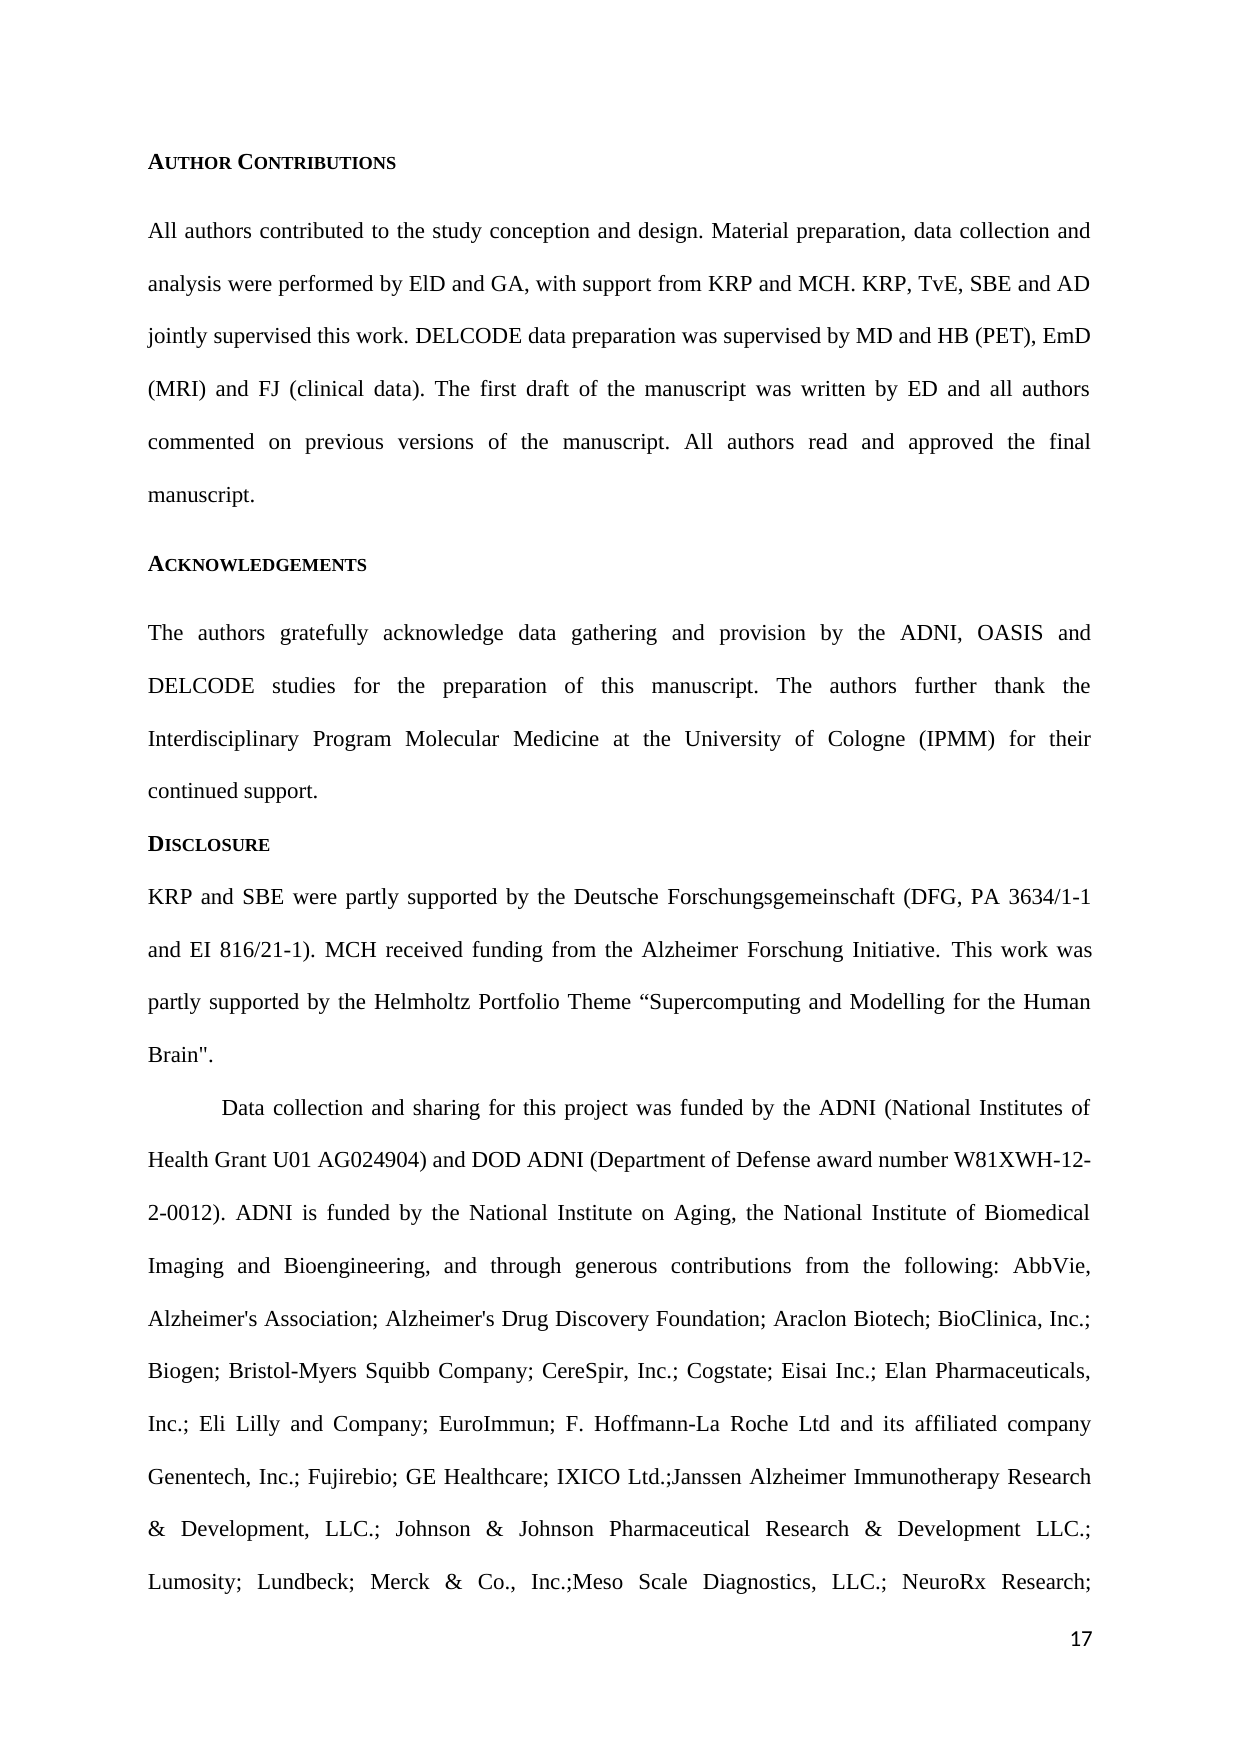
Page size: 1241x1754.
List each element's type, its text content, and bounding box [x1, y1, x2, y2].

text Disclosure [148, 830, 1092, 857]
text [148, 1094, 1092, 1594]
text All authors contributed to the study conception and design. Material preparation, data collection and analysis were performed by ElD and GA, with support from KRP and MCH. KRP, TvE, SBE and AD jointly supervised this work. DELCODE data preparation was supervised by MD and HB (PET), EmD (MRI) and FJ (clinical data). The first draft of the manuscript was written by ED and all authors commented on previous versions of the manuscript. All authors read and approved the final manuscript. [148, 217, 1092, 507]
text Acknowledgements [148, 550, 1092, 576]
text KRP and SBE were partly supported by the Deutsche Forschungsgemeinschaft (DFG, PA 3634/1-1 and EI 816/21-1). MCH received funding from the Alzheimer Forschung Initiative. This work was partly supported by the Helmholtz Portfolio Theme “Supercomputing and Modelling for the Human Brain". [148, 883, 1092, 1067]
text The authors gratefully acknowledge data gathering and provision by the ADNI, OASIS and DELCODE studies for the preparation of this manuscript. The authors further thank the Interdisciplinary Program Molecular Medicine at the University of Cologne (IPMM) for their continued support. [148, 619, 1092, 804]
text Author Contributions [148, 148, 1092, 174]
